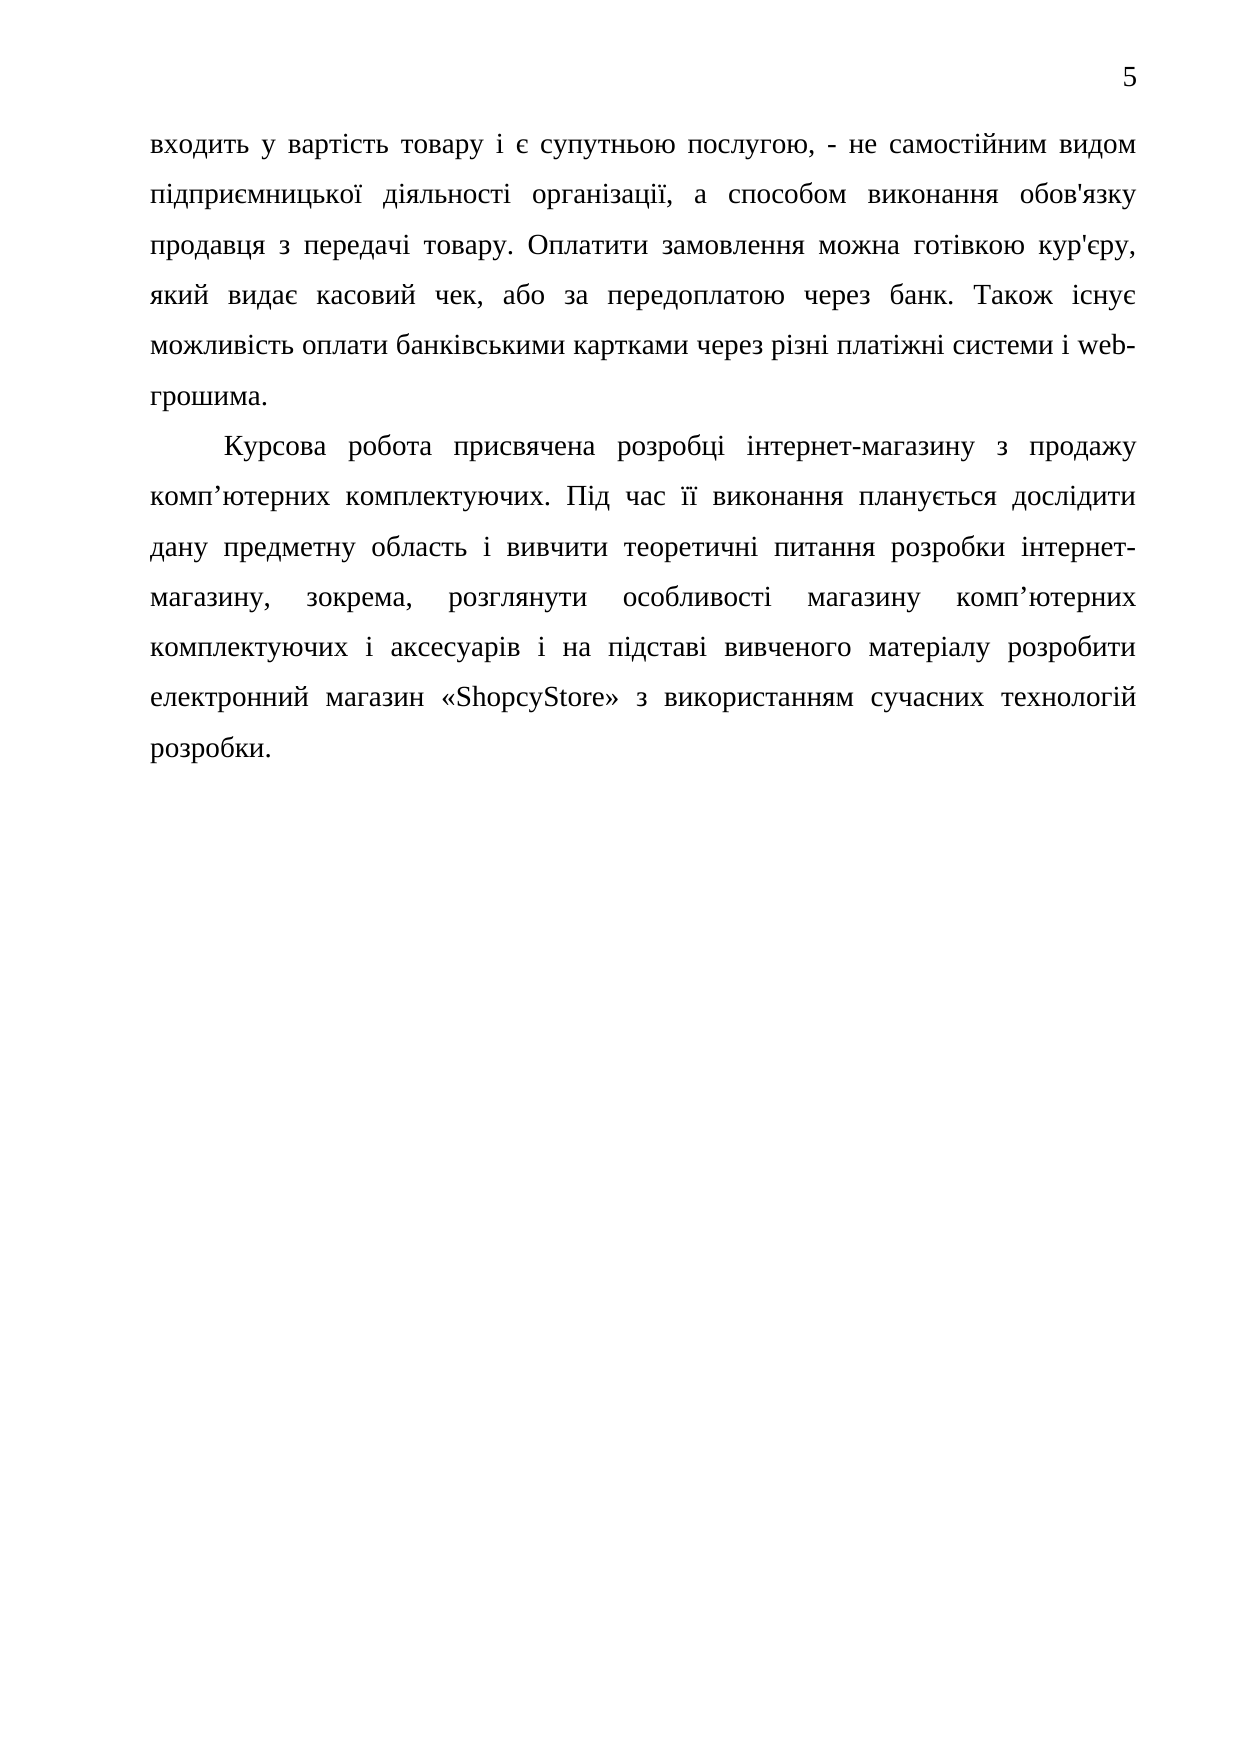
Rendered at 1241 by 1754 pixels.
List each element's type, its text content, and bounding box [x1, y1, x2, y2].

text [150, 126, 1137, 411]
text Курсова робота присвячена розробці інтернет-магазину з продажу комп’ютерних комплектуючих. Під час її виконання планується дослідити дану предметну область і вивчити теоретичні питання розробки інтернет-магазину, зокрема, розглянути особливості магазину комп’ютерних комплектуючих і аксесуарів і на підставі вивченого матеріалу розробити електронний магазин «ShopcyStore» з використанням сучасних технологій розробки. [150, 428, 1137, 763]
